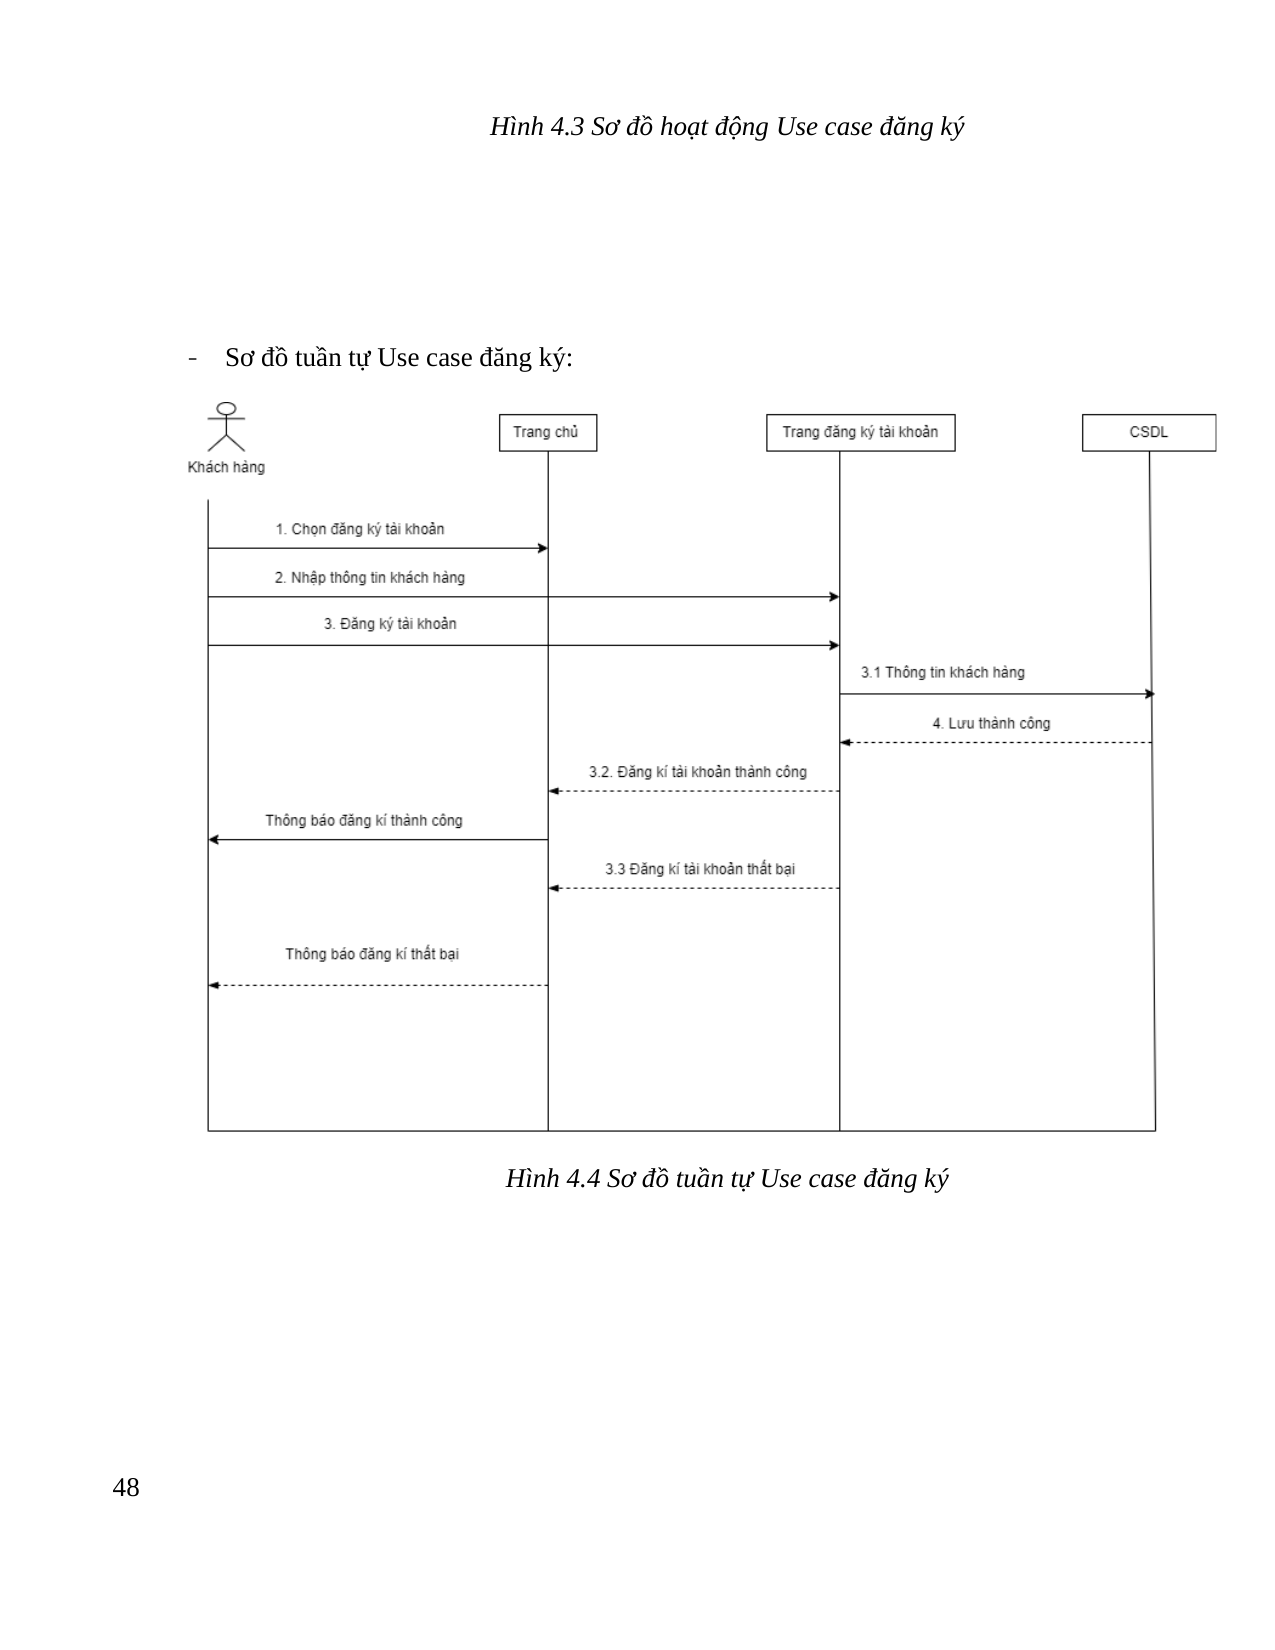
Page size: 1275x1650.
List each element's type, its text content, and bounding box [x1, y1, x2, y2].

text Hình 4.4 Sơ đồ tuần tự Use case đăng ký [300, 1162, 1157, 1193]
picture [187, 402, 1217, 1133]
text Hình 4.3 Sơ đồ hoạt động Use case đăng ký [300, 110, 1157, 142]
list Sơ đồ tuần tự Use case đăng ký: [187, 338, 1162, 374]
